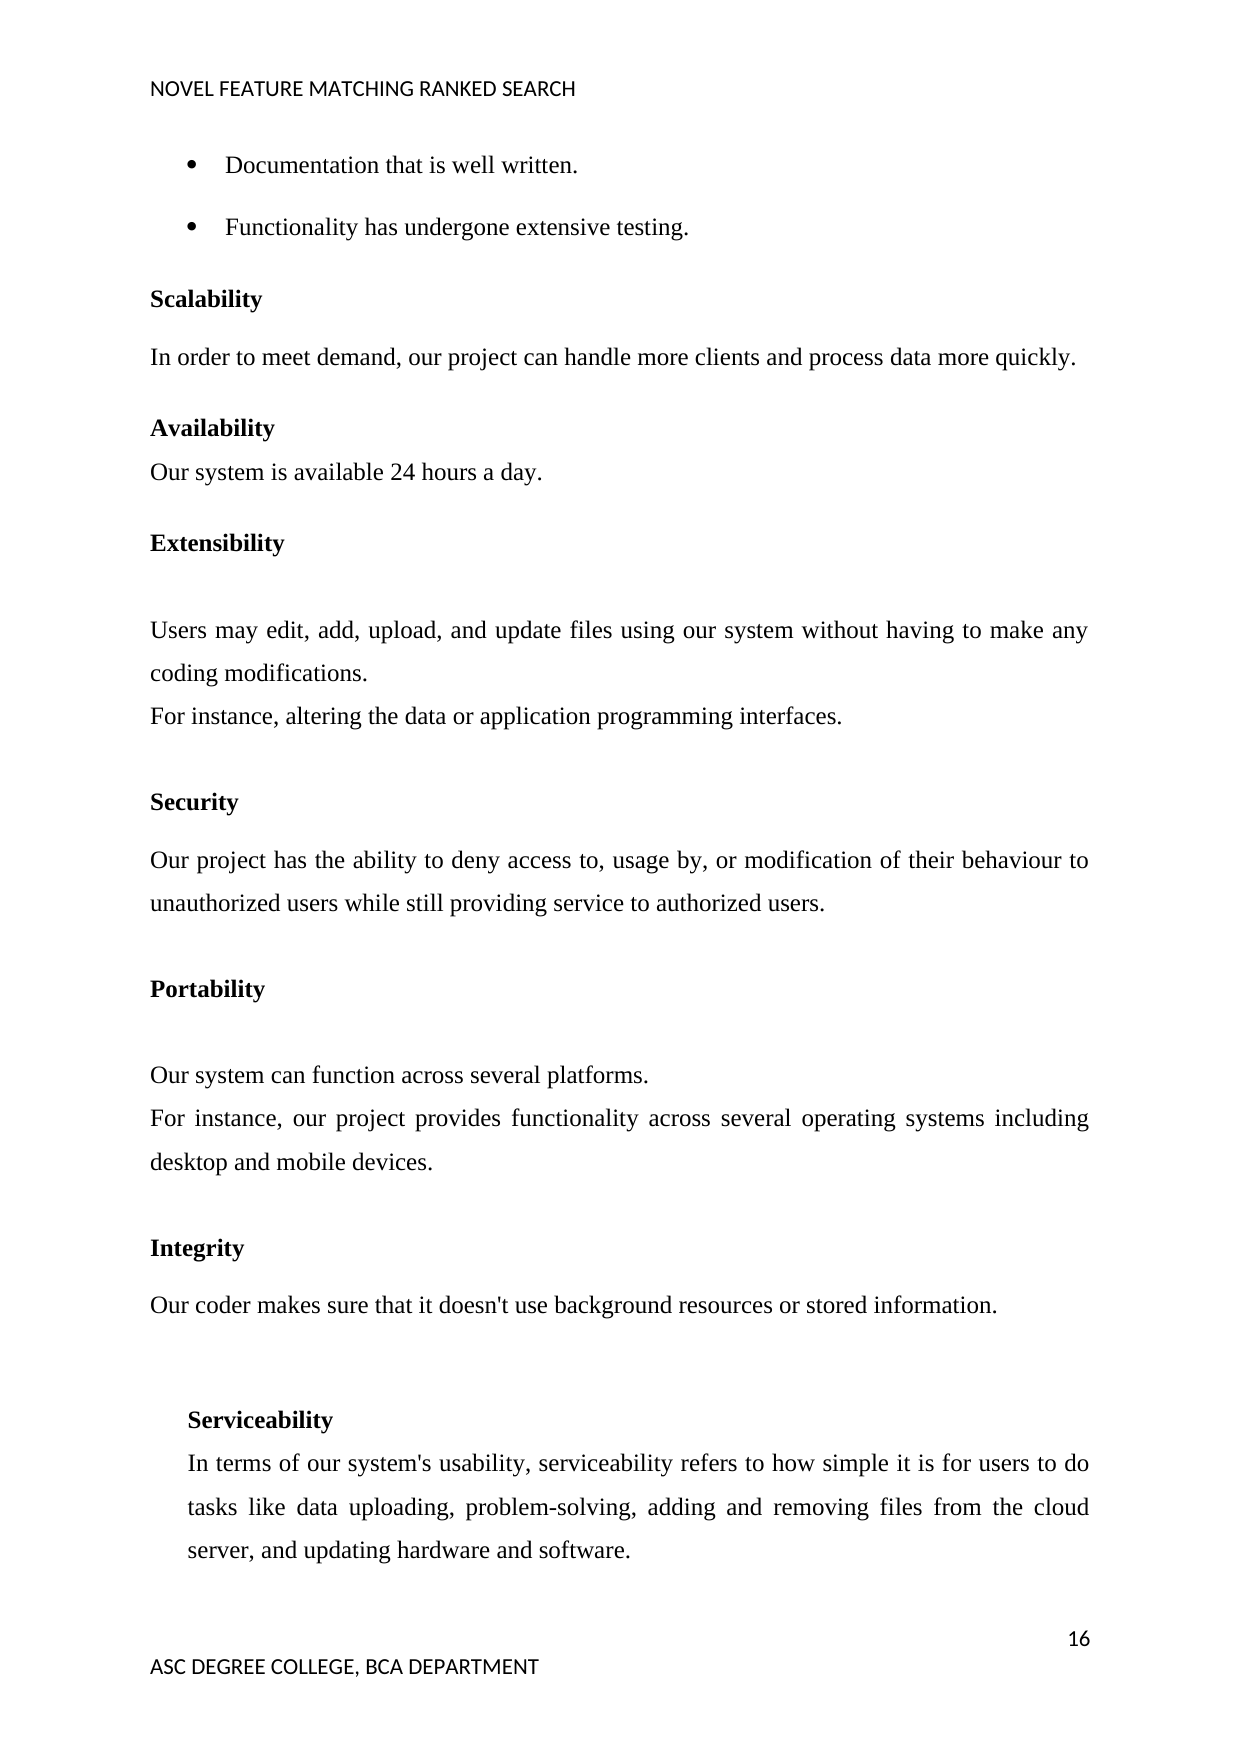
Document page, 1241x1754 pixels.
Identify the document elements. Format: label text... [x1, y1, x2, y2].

text Users may edit, add, upload, and update files using our system without having to make any coding modifications. [150, 615, 1090, 687]
text Portability [150, 974, 1090, 1003]
list Documentation that is well written. [187, 150, 1090, 179]
text Availability [150, 413, 1090, 442]
text In terms of our system's usability, serviceability refers to how simple it is for users to do tasks like data uploading, problem-solving, adding and removing files from the cloud server, and updating hardware and software. [187, 1448, 1090, 1563]
text In order to meet demand, our project can handle more clients and process data more quickly. [150, 342, 1090, 370]
text For instance, our project provides functionality across several operating systems including desktop and mobile devices. [150, 1103, 1090, 1175]
text Extensibility [150, 528, 1090, 557]
text Our coder makes sure that it doesn't use background resources or stored information. [150, 1290, 1090, 1319]
text Serviceability [187, 1405, 1090, 1434]
text For instance, altering the data or application programming interfaces. [150, 701, 1090, 730]
text Integrity [150, 1233, 1090, 1262]
list Functionality has undergone extensive testing. [187, 212, 1090, 241]
text Our system is available 24 hours a day. [150, 457, 1090, 485]
text Our project has the ability to deny access to, usage by, or modification of their behaviour to unauthorized users while still providing service to authorized users. [150, 845, 1090, 917]
text Scalability [150, 284, 1090, 313]
text Security [150, 787, 1090, 816]
text Our system can function across several platforms. [150, 1060, 1090, 1089]
